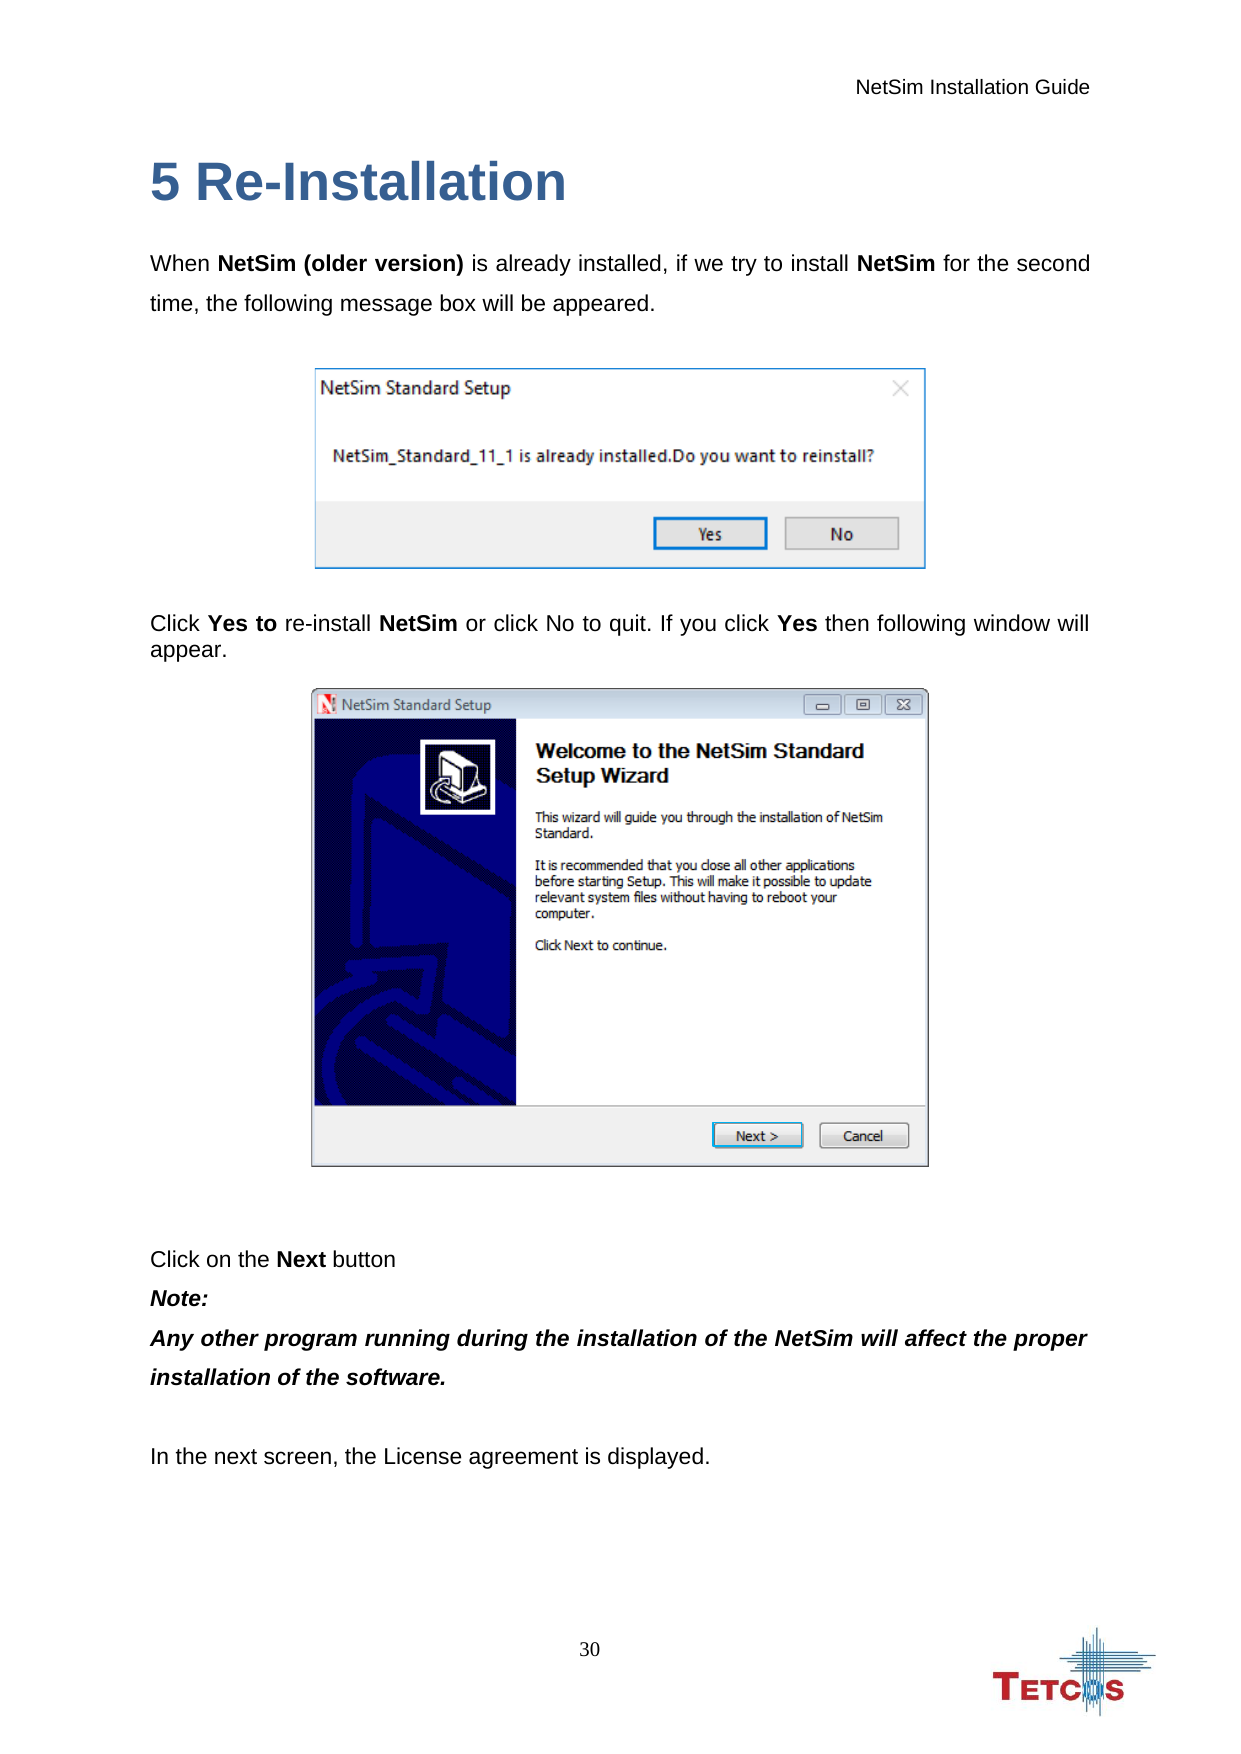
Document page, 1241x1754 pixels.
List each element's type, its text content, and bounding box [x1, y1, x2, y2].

text Note: [150, 1285, 1090, 1312]
text Click Yes to re-install NetSim or click No to quit. If you click Yes then following window will appear. [150, 609, 1090, 662]
text Any other program running during the installation of the NetSim will affect the proper installation of the software. [150, 1325, 1090, 1391]
text When NetSim (older version) is already installed, if we try to install NetSim for the second time, the following message box will be appeared. [150, 250, 1090, 316]
picture [314, 368, 926, 569]
picture [311, 688, 929, 1167]
text Click on the Next button [150, 1246, 1090, 1272]
picture [990, 1625, 1157, 1717]
text In the next screen, the License agreement is displayed. [150, 1443, 1090, 1469]
subtitle Re-Installation [150, 150, 1090, 212]
